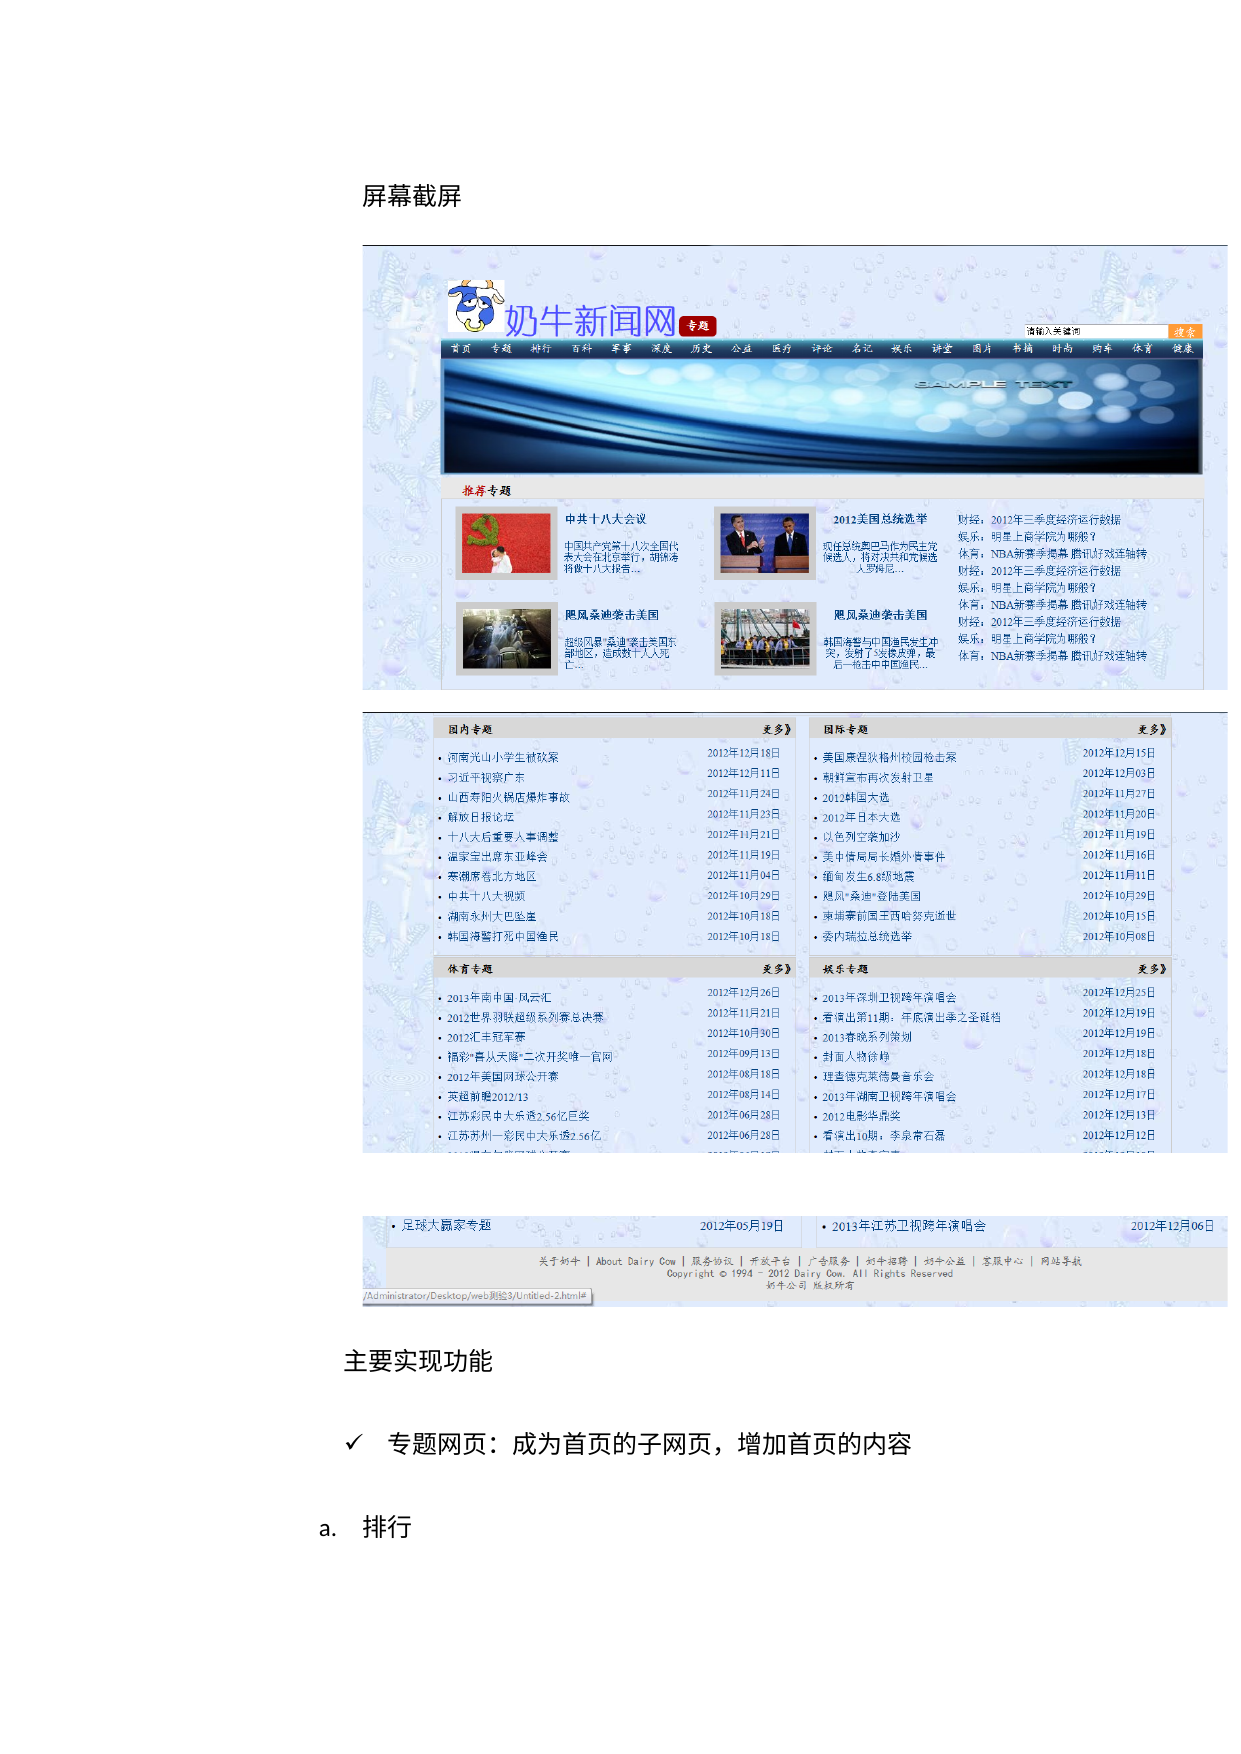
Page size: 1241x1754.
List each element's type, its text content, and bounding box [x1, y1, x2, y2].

picture [362, 245, 1228, 690]
text 主要实现功能 [344, 1327, 1053, 1392]
list 专题网页：成为首页的子网页，增加首页的内容 [344, 1410, 1053, 1475]
text 屏幕截屏 [362, 162, 1053, 227]
picture [362, 1216, 1228, 1307]
picture [362, 712, 1228, 1153]
list 排行 [319, 1493, 1053, 1558]
